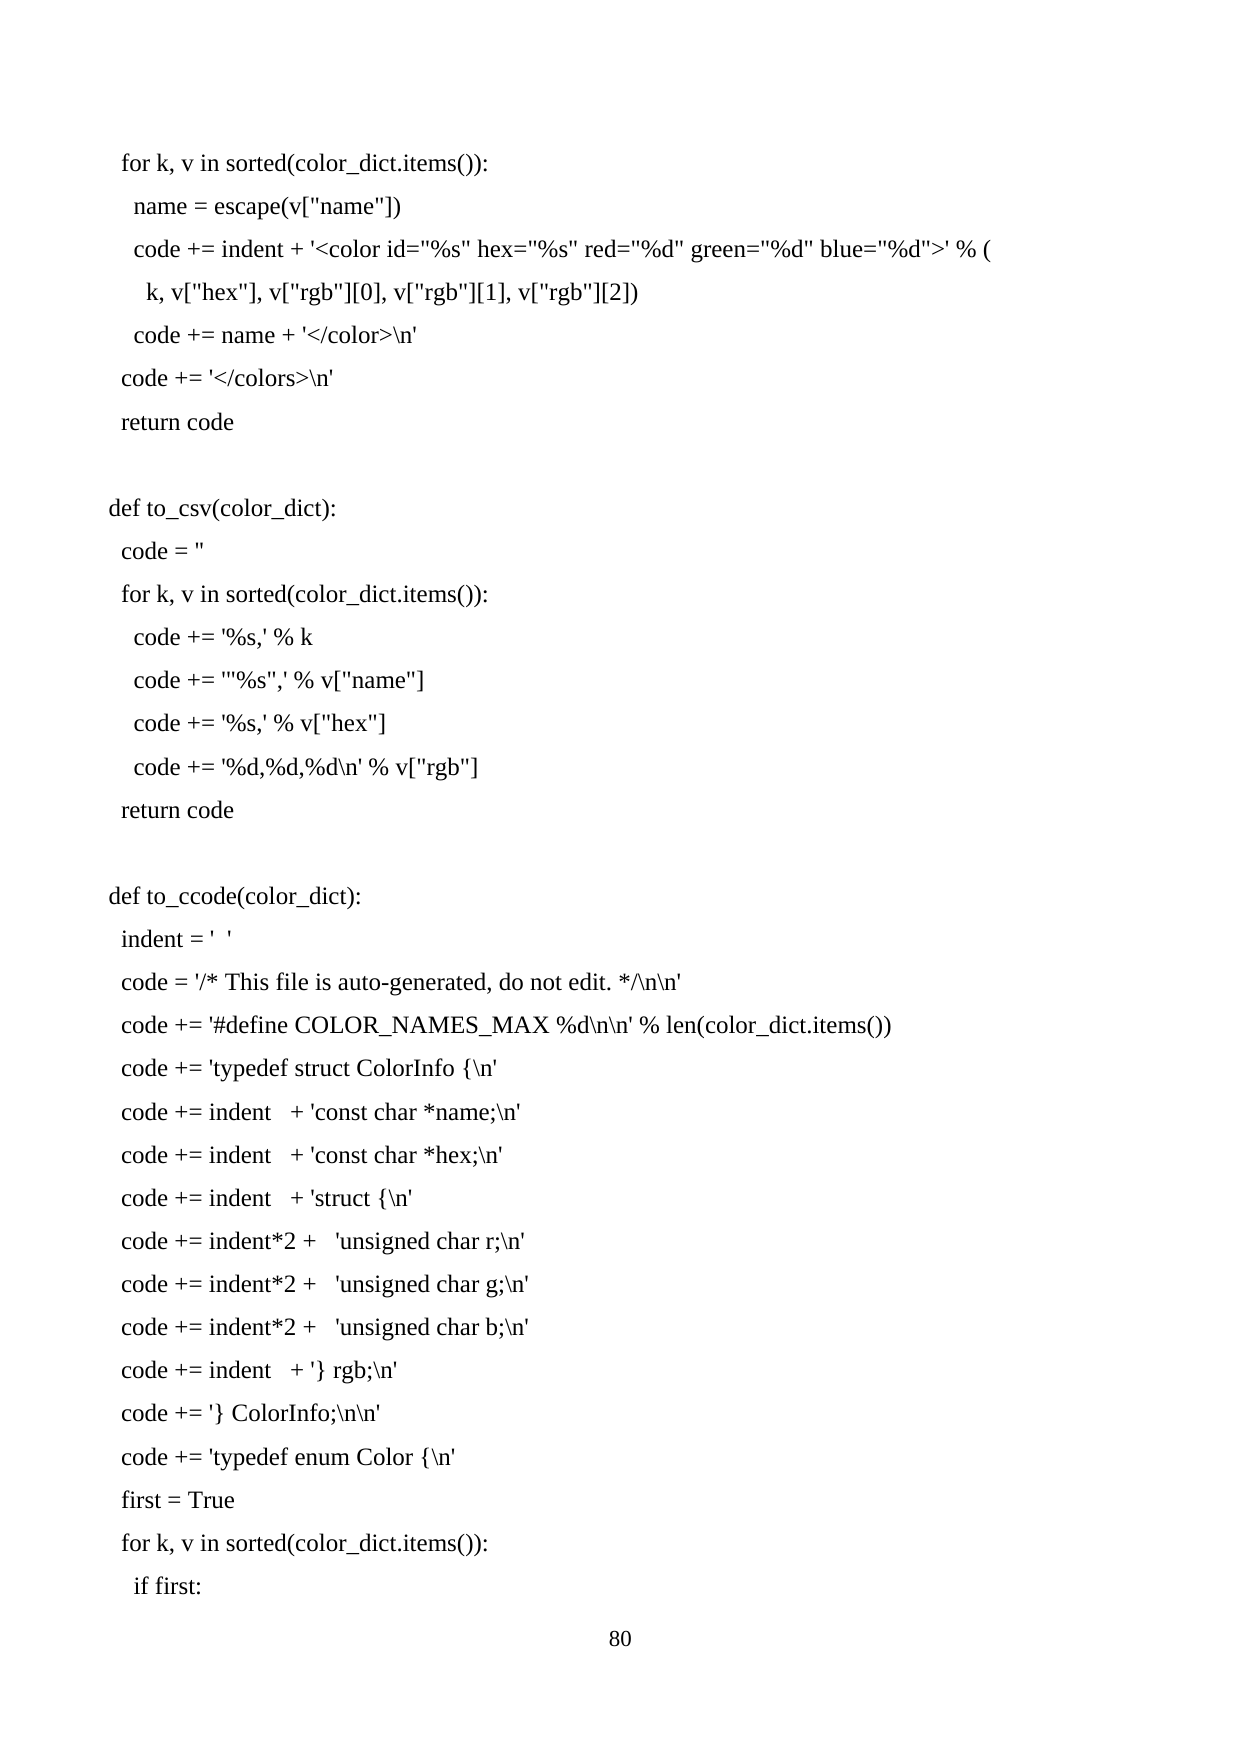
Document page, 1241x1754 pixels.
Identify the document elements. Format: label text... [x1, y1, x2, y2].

text def to_ccode(color_dict): [108, 881, 1123, 910]
text code += indent + 'const char *hex;\n' [108, 1140, 1123, 1168]
text k, v["hex"], v["rgb"][0], v["rgb"][1], v["rgb"][2]) [108, 277, 1123, 306]
text for k, v in sorted(color_dict.items()): [108, 579, 1123, 608]
text return code [108, 795, 1123, 823]
text for k, v in sorted(color_dict.items()): [108, 1528, 1123, 1557]
text return code [108, 407, 1123, 435]
text code += indent + '} rgb;\n' [108, 1355, 1123, 1384]
text code += indent*2 + 'unsigned char g;\n' [108, 1269, 1123, 1298]
text code += '%s,' % k [108, 622, 1123, 651]
text name = escape(v["name"]) [108, 191, 1123, 220]
text if first: [108, 1571, 1123, 1600]
text code += indent + 'struct {\n' [108, 1183, 1123, 1212]
text indent = ' ' [108, 924, 1123, 953]
text code += indent + 'const char *name;\n' [108, 1097, 1123, 1125]
text code = '' [108, 536, 1123, 565]
text for k, v in sorted(color_dict.items()): [108, 148, 1123, 177]
text code += indent*2 + 'unsigned char r;\n' [108, 1226, 1123, 1255]
text code += name + '</color>\n' [108, 320, 1123, 349]
text def to_csv(color_dict): [108, 493, 1123, 522]
text code += indent + '<color id="%s" hex="%s" red="%d" green="%d" blue="%d">' % ( [108, 234, 1123, 263]
text code += '%d,%d,%d\n' % v["rgb"] [108, 752, 1123, 780]
text code += 'typedef struct ColorInfo {\n' [108, 1053, 1123, 1082]
text code += '"%s",' % v["name"] [108, 665, 1123, 694]
text code = '/* This file is auto-generated, do not edit. */\n\n' [108, 967, 1123, 996]
text first = True [108, 1485, 1123, 1513]
text code += '</colors>\n' [108, 363, 1123, 392]
text code += '%s,' % v["hex"] [108, 708, 1123, 737]
text code += '} ColorInfo;\n\n' [108, 1398, 1123, 1427]
text code += '#define COLOR_NAMES_MAX %d\n\n' % len(color_dict.items()) [108, 1010, 1123, 1039]
text code += 'typedef enum Color {\n' [108, 1442, 1123, 1470]
text code += indent*2 + 'unsigned char b;\n' [108, 1312, 1123, 1341]
